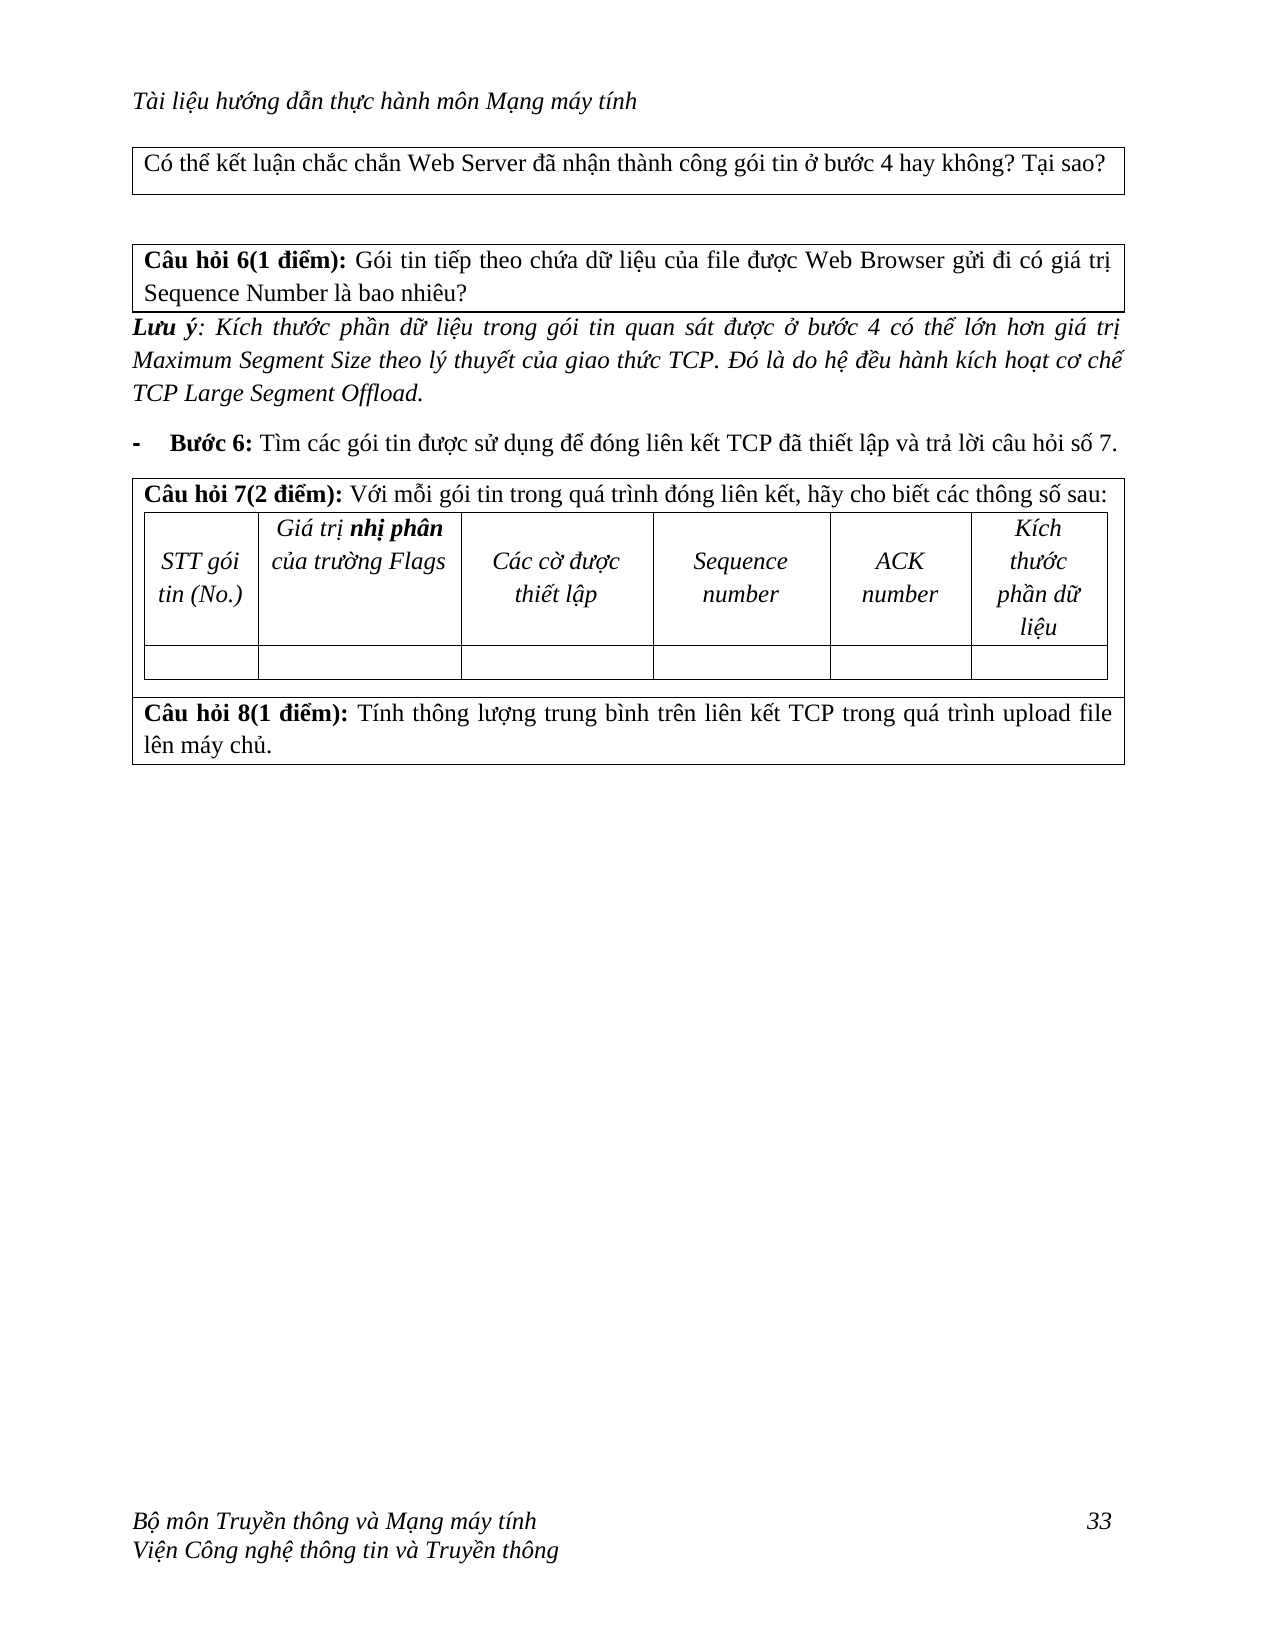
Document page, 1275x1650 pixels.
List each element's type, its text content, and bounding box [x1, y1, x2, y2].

table_header Câu hỏi 7(2 điểm): Với mỗi gói tin trong quá trình đóng liên kết, hãy cho biết các thông số sau: [133, 479, 1124, 697]
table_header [133, 148, 1124, 193]
text Lưu ý: Kích thước phần dữ liệu trong gói tin quan sát được ở bước 4 có thể lớn hơn giá trị Maximum Segment Size theo lý thuyết của giao thức TCP. Đó là do hệ đều hành kích hoạt cơ chế TCP Large Segment Offload. [132, 313, 1125, 407]
list Bước 6: Tìm các gói tin được sử dụng để đóng liên kết TCP đã thiết lập và trả lời câu hỏi số 7. [132, 428, 1125, 457]
table_header Câu hỏi 6(1 điểm): Gói tin tiếp theo chứa dữ liệu của file được Web Browser gửi đi có giá trị Sequence Number là bao nhiêu? [133, 245, 1124, 311]
table_cell Câu hỏi 8(1 điểm): Tính thông lượng trung bình trên liên kết TCP trong quá trình upload file lên máy chủ. [133, 698, 1124, 764]
